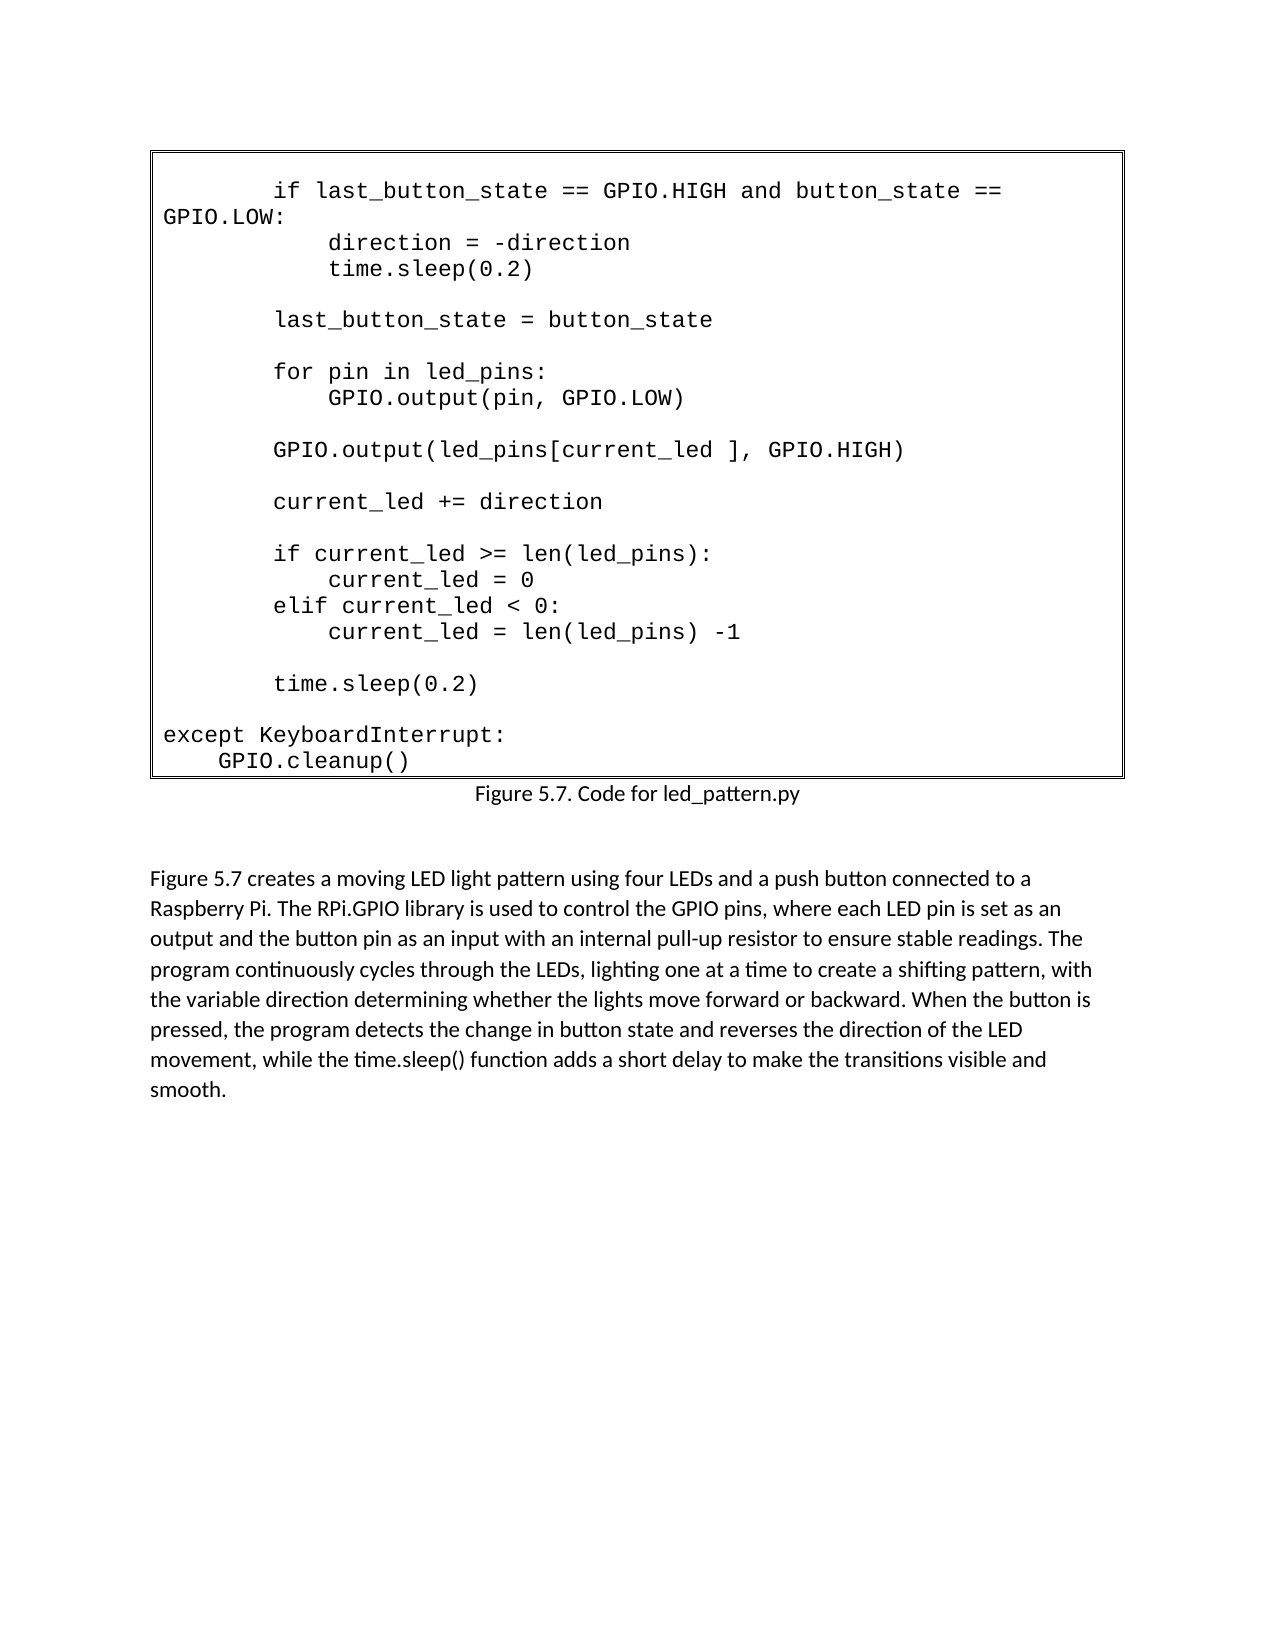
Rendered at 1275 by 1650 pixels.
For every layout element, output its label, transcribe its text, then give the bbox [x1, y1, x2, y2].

text Figure 5.7. Code for led_pattern.py [150, 779, 1125, 807]
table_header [153, 153, 1122, 776]
text Figure 5.7 creates a moving LED light pattern using four LEDs and a push button connected to a Raspberry Pi. The RPi.GPIO library is used to control the GPIO pins, where each LED pin is set as an output and the button pin as an input with an internal pull-up resistor to ensure stable readings. The program continuously cycles through the LEDs, lighting one at a time to create a shifting pattern, with the variable direction determining whether the lights move forward or backward. When the button is pressed, the program detects the change in button state and reverses the direction of the LED movement, while the time.sleep() function adds a short delay to make the transitions visible and smooth. [150, 864, 1125, 1104]
